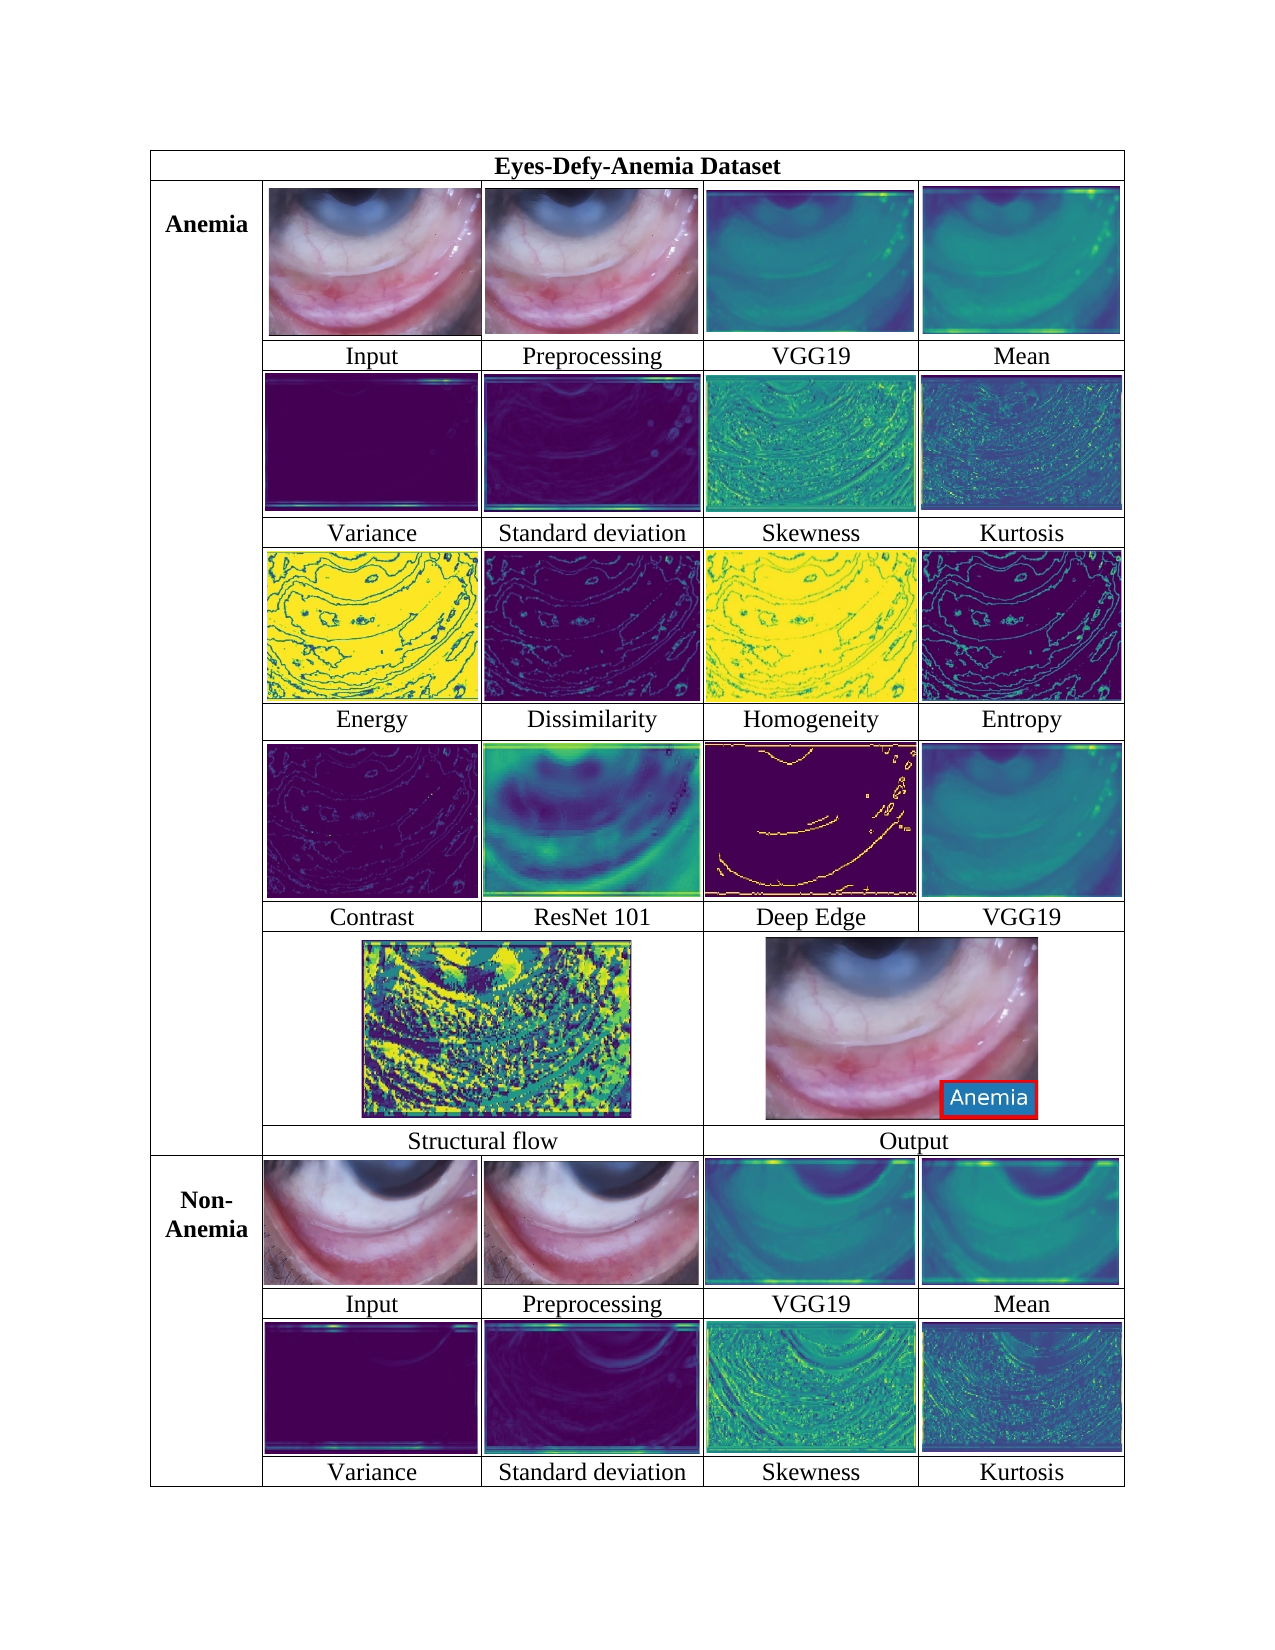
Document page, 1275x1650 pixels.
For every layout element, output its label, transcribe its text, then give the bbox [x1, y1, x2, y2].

table_header Eyes-Defy-Anemia Dataset [151, 151, 1124, 180]
table_cell Mean [919, 341, 1124, 370]
table_cell Entropy [919, 704, 1124, 739]
table_cell Input [263, 341, 481, 370]
picture [705, 742, 917, 897]
picture [485, 188, 699, 334]
table_cell Standard deviation [482, 1457, 703, 1486]
table_cell Contrast [263, 902, 481, 931]
table_cell [263, 548, 481, 703]
table_cell Skewness [704, 1457, 918, 1486]
picture [263, 1160, 478, 1285]
table_cell Output [704, 1126, 1124, 1155]
table_cell [482, 1319, 703, 1456]
table_cell Dissimilarity [482, 704, 703, 739]
picture [484, 374, 701, 512]
table_cell [704, 371, 918, 517]
table_cell Non-Anemia [151, 1156, 262, 1486]
picture [921, 743, 1122, 897]
table_cell [263, 1156, 481, 1288]
picture [268, 188, 482, 336]
table_cell [919, 181, 1124, 340]
picture [484, 1320, 700, 1454]
table_cell [704, 741, 918, 901]
picture [705, 1158, 916, 1285]
picture [267, 744, 478, 898]
picture [483, 1161, 699, 1285]
picture [920, 375, 1123, 510]
table_cell Homogeneity [704, 704, 918, 739]
table_cell Variance [263, 518, 481, 547]
table_cell [482, 548, 703, 703]
picture [921, 1158, 1119, 1285]
table_cell Preprocessing [482, 341, 703, 370]
table_cell Preprocessing [482, 1289, 703, 1318]
table_cell ResNet 101 [482, 902, 703, 931]
picture [361, 940, 632, 1118]
table_cell [263, 741, 481, 901]
table_cell Anemia [151, 181, 262, 1155]
picture [706, 190, 914, 332]
picture [484, 551, 700, 701]
picture [265, 373, 478, 511]
table_cell [919, 371, 1124, 517]
picture [706, 1321, 916, 1453]
table_cell [263, 932, 703, 1125]
table_cell [482, 741, 703, 901]
picture [483, 743, 701, 897]
table_cell Kurtosis [919, 1457, 1124, 1486]
table_cell Mean [919, 1289, 1124, 1318]
table_cell VGG19 [919, 902, 1124, 931]
table_cell [263, 371, 481, 517]
picture [765, 937, 1039, 1120]
table_cell [482, 1156, 703, 1288]
picture [706, 550, 917, 702]
table_cell [482, 181, 703, 340]
table_cell [919, 741, 1124, 901]
picture [922, 1322, 1123, 1452]
picture [922, 186, 1120, 334]
table_cell VGG19 [704, 341, 918, 370]
table_cell VGG19 [704, 1289, 918, 1318]
table_cell [919, 1319, 1124, 1456]
table_cell [919, 1156, 1124, 1288]
table_cell Kurtosis [919, 518, 1124, 547]
table_cell Variance [263, 1457, 481, 1486]
table_cell [919, 548, 1124, 703]
table_cell Energy [263, 704, 481, 739]
picture [705, 375, 916, 512]
picture [267, 551, 478, 701]
picture [922, 550, 1122, 701]
picture [264, 1322, 478, 1454]
table_cell [704, 181, 918, 340]
table_cell Skewness [704, 518, 918, 547]
table_cell [263, 1319, 481, 1456]
table_cell [704, 1156, 918, 1288]
table_cell Input [263, 1289, 481, 1318]
table_cell [704, 1319, 918, 1456]
table_cell [263, 181, 481, 340]
table_cell [704, 932, 1124, 1125]
table_cell [482, 371, 703, 517]
table_cell Structural flow [263, 1126, 703, 1155]
table_cell Standard deviation [482, 518, 703, 547]
table_cell Deep Edge [704, 902, 918, 931]
